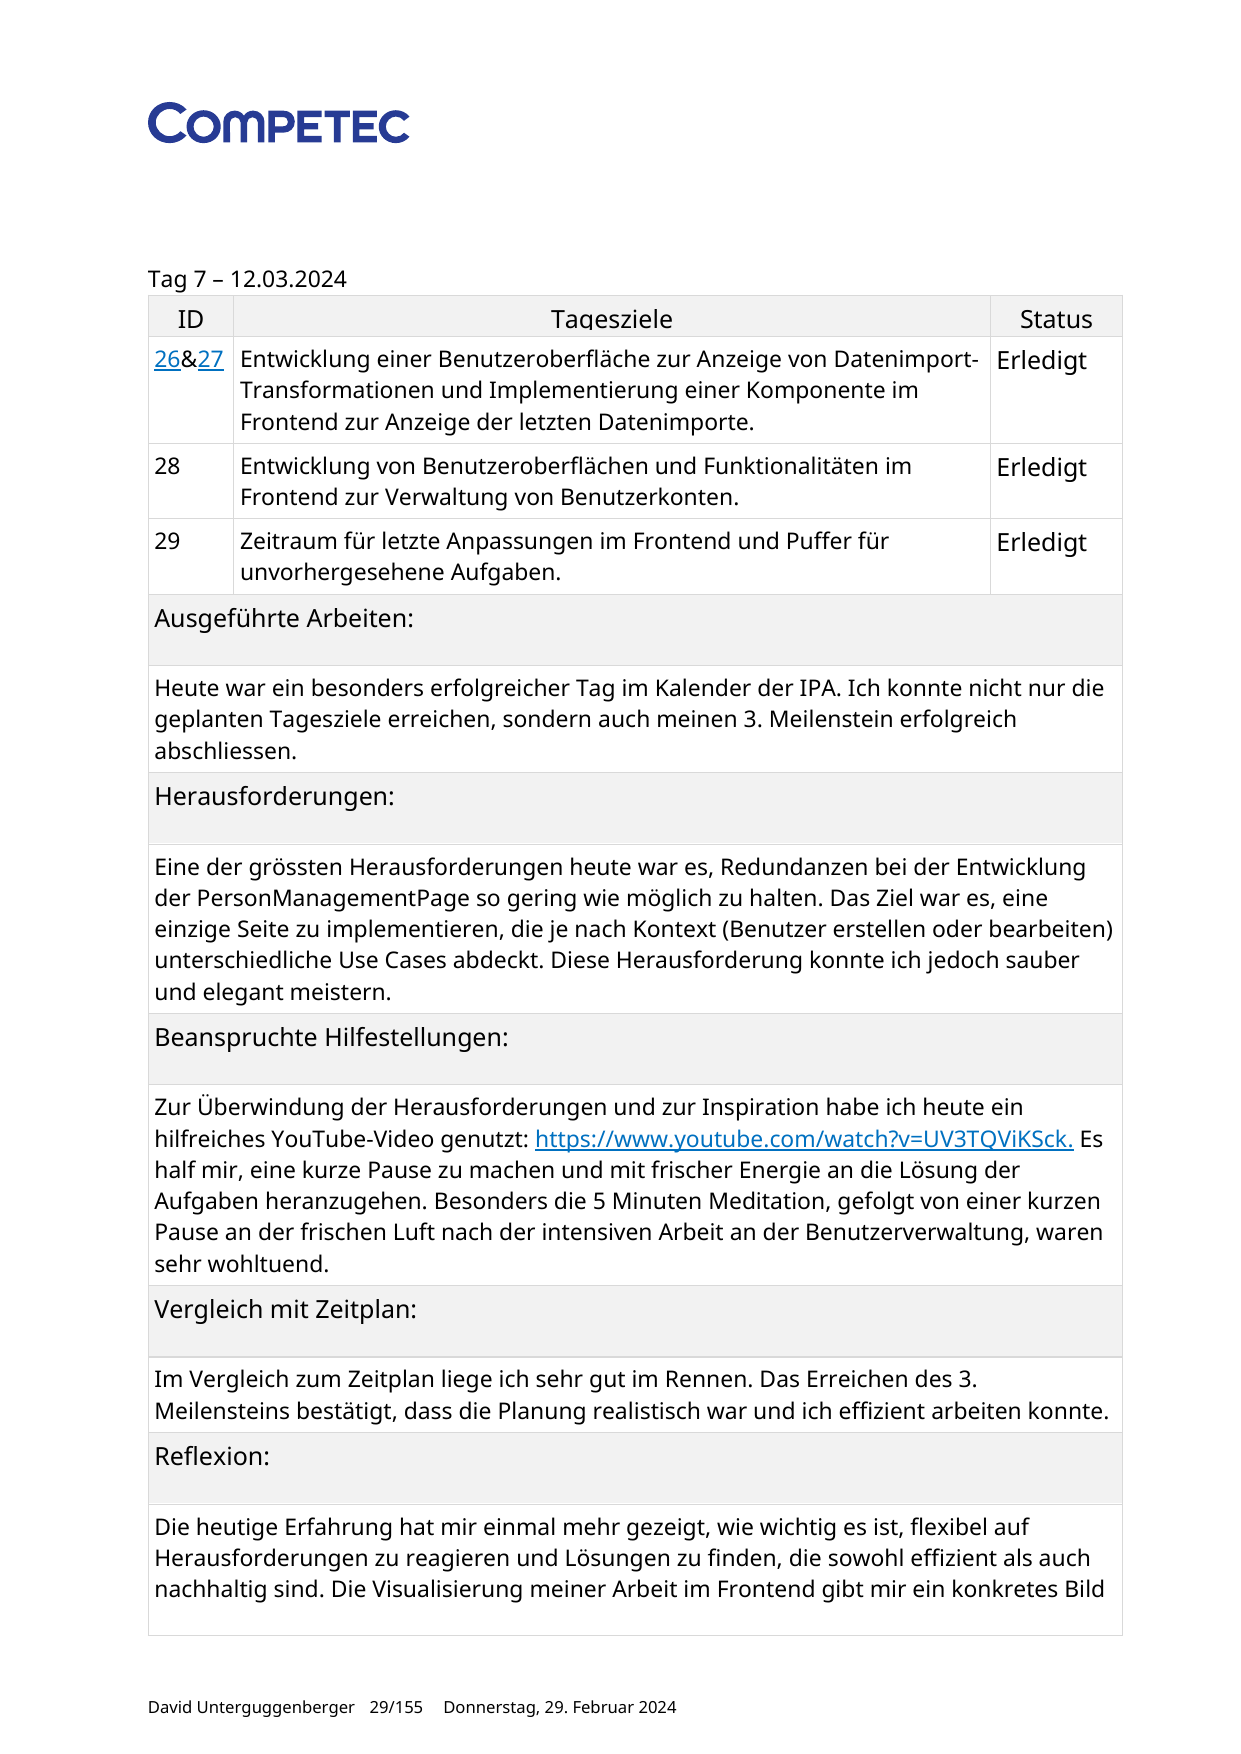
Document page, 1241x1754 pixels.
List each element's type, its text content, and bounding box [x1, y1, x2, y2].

table_cell Erledigt [991, 519, 1122, 593]
table_cell Erledigt [991, 444, 1122, 518]
table_cell Beanspruchte Hilfestellungen: [149, 1014, 1122, 1084]
table_cell Vergleich mit Zeitplan: [149, 1286, 1122, 1356]
table_cell Erledigt [991, 337, 1122, 443]
table_cell Ausgeführte Arbeiten: [149, 595, 1122, 665]
table_cell 28 [149, 444, 233, 518]
table_header Status [991, 296, 1122, 336]
table_cell 29 [149, 519, 233, 593]
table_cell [149, 1505, 1122, 1635]
table_header ID [149, 296, 233, 336]
table_cell Heute war ein besonders erfolgreicher Tag im Kalender der IPA. Ich konnte nicht nur die geplanten Tagesziele erreichen, sondern auch meinen 3. Meilenstein erfolgreich abschliessen. [149, 666, 1122, 772]
table_cell Herausforderungen: [149, 773, 1122, 843]
table_cell Zur Überwindung der Herausforderungen und zur Inspiration habe ich heute ein hilfreiches YouTube-Video genutzt: https://www.youtube.com/watch?v=UV3TQViKSck. Es half mir, eine kurze Pause zu machen und mit frischer Energie an die Lösung der Aufgaben heranzugehen. Besonders die 5 Minuten Meditation, gefolgt von einer kurzen Pause an der frischen Luft nach der intensiven Arbeit an der Benutzerverwaltung, waren sehr wohltuend. [149, 1085, 1122, 1285]
table_cell Im Vergleich zum Zeitplan liege ich sehr gut im Rennen. Das Erreichen des 3. Meilensteins bestätigt, dass die Planung realistisch war und ich effizient arbeiten konnte. [149, 1358, 1122, 1432]
subtitle Tag 7 – 12.03.2024 [148, 263, 1122, 294]
table_cell Entwicklung von Benutzeroberflächen und Funktionalitäten im Frontend zur Verwaltung von Benutzerkonten. [234, 444, 990, 518]
table_cell Entwicklung einer Benutzeroberfläche zur Anzeige von Datenimport-Transformationen und Implementierung einer Komponente im Frontend zur Anzeige der letzten Datenimporte. [234, 337, 990, 443]
table_cell Eine der grössten Herausforderungen heute war es, Redundanzen bei der Entwicklung der PersonManagementPage so gering wie möglich zu halten. Das Ziel war es, eine einzige Seite zu implementieren, die je nach Kontext (Benutzer erstellen oder bearbeiten) unterschiedliche Use Cases abdeckt. Diese Herausforderung konnte ich jedoch sauber und elegant meistern. [149, 845, 1122, 1013]
table_header Tagesziele [234, 296, 990, 336]
table_cell Zeitraum für letzte Anpassungen im Frontend und Puffer für unvorhergesehene Aufgaben. [234, 519, 990, 593]
table_cell Reflexion: [149, 1433, 1122, 1503]
table_cell 26&27 [149, 337, 233, 443]
